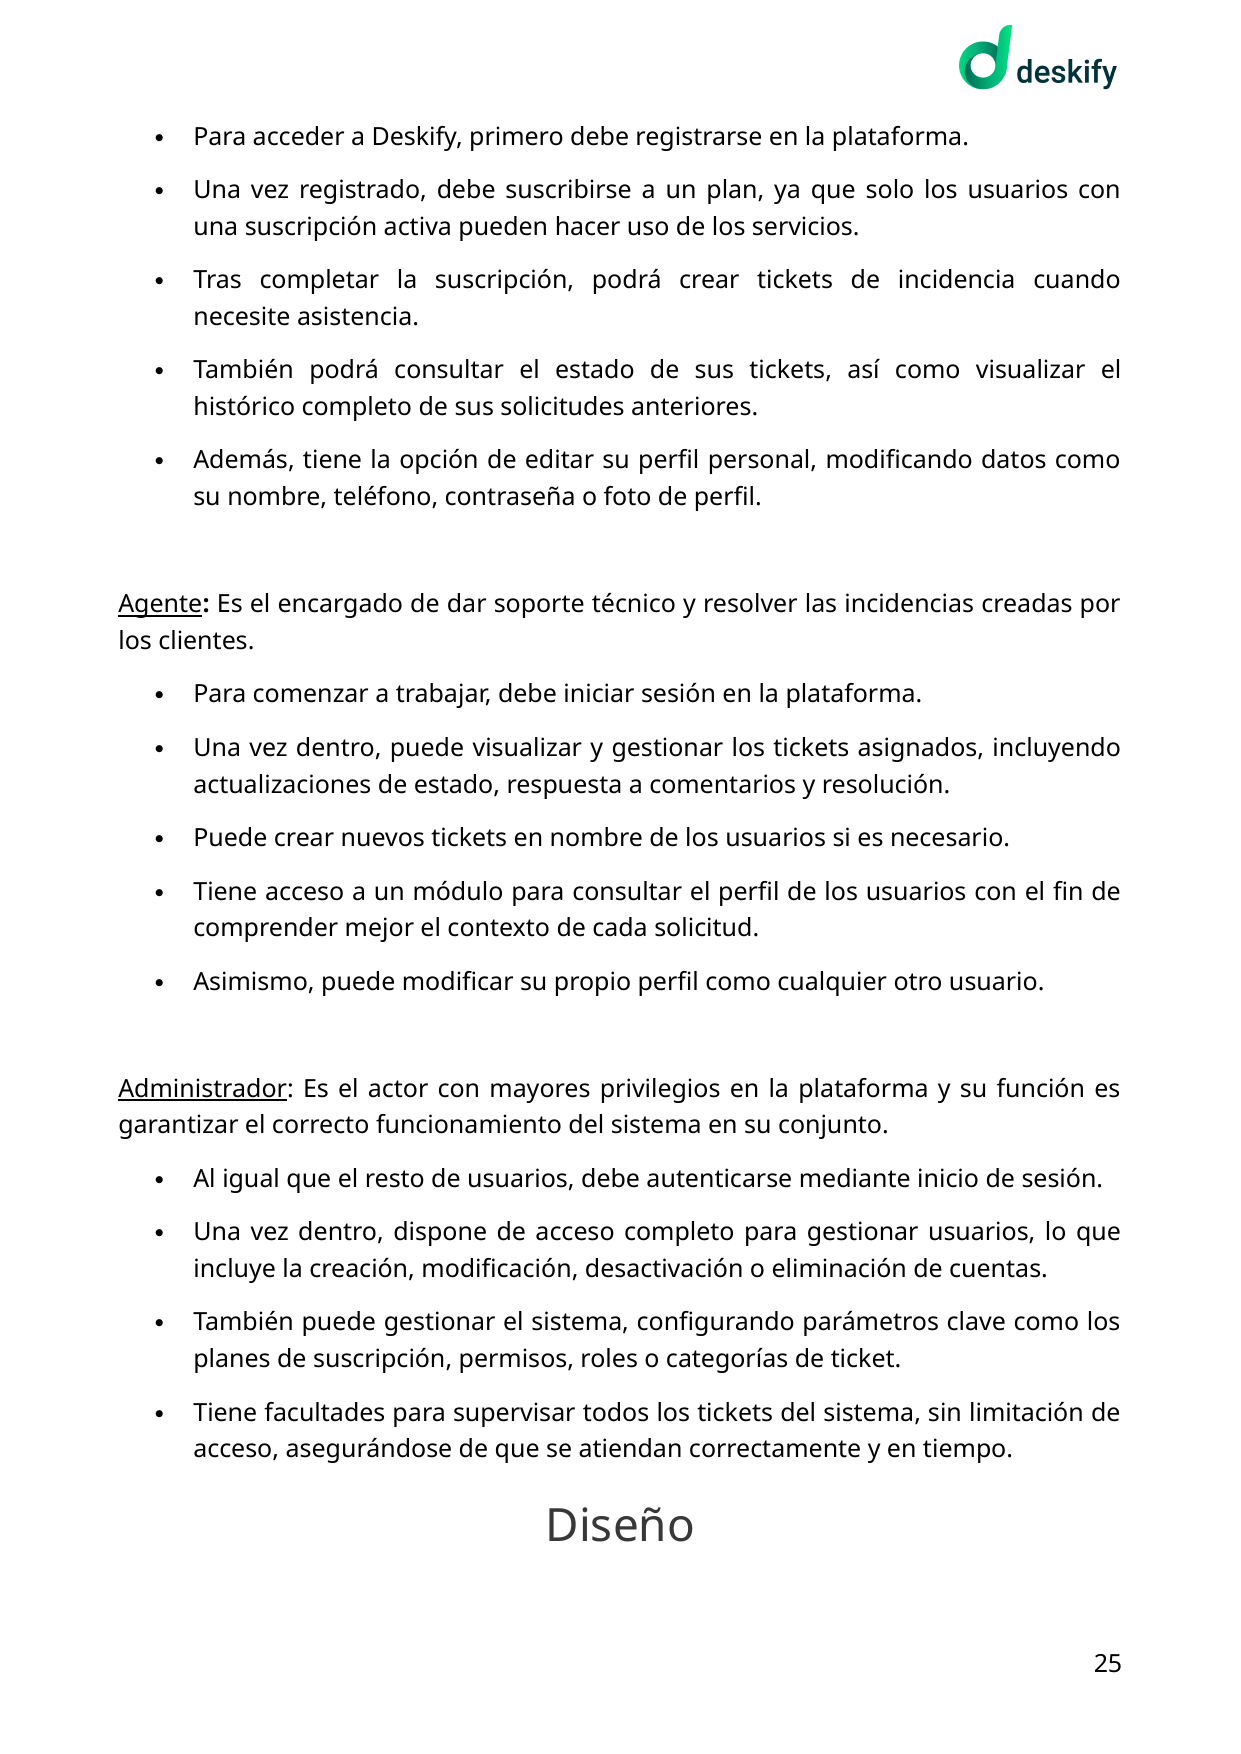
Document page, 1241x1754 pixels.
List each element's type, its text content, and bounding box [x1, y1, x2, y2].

list Una vez dentro, dispone de acceso completo para gestionar usuarios, lo que incluye la creación, modificación, desactivación o eliminación de cuentas. [156, 1214, 1122, 1285]
list Tiene facultades para supervisar todos los tickets del sistema, sin limitación de acceso, asegurándose de que se atiendan correctamente y en tiempo. [156, 1394, 1122, 1465]
list Para comenzar a trabajar, debe iniciar sesión en la plataforma. [156, 676, 1122, 710]
list Una vez dentro, puede visualizar y gestionar los tickets asignados, incluyendo actualizaciones de estado, respuesta a comentarios y resolución. [156, 729, 1122, 800]
list Tiene acceso a un módulo para consultar el perfil de los usuarios con el fin de comprender mejor el contexto de cada solicitud. [156, 873, 1122, 944]
list Tras completar la suscripción, podrá crear tickets de incidencia cuando necesite asistencia. [156, 262, 1122, 333]
list También puede gestionar el sistema, configurando parámetros clave como los planes de suscripción, permisos, roles o categorías de ticket. [156, 1304, 1122, 1375]
list Una vez registrado, debe suscribirse a un plan, ya que solo los usuarios con una suscripción activa pueden hacer uso de los servicios. [156, 172, 1122, 242]
list Asimismo, puede modificar su propio perfil como cualquier otro usuario. [156, 963, 1122, 997]
list Al igual que el resto de usuarios, debe autenticarse mediante inicio de sesión. [156, 1160, 1122, 1194]
list Para acceder a Deskify, primero debe registrarse en la plataforma. [156, 118, 1122, 152]
subtitle Diseño [118, 1493, 1122, 1555]
list También podrá consultar el estado de sus tickets, así como visualizar el histórico completo de sus solicitudes anteriores. [156, 352, 1122, 423]
list Además, tiene la opción de editar su perfil personal, modificando datos como su nombre, teléfono, contraseña o foto de perfil. [156, 442, 1122, 513]
picture [953, 22, 1127, 92]
text Administrador: Es el actor con mayores privilegios en la plataforma y su función es garantizar el correcto funcionamiento del sistema en su conjunto. [118, 1070, 1122, 1141]
text Agente: Es el encargado de dar soporte técnico y resolver las incidencias creadas por los clientes. [118, 586, 1122, 657]
list Puede crear nuevos tickets en nombre de los usuarios si es necesario. [156, 820, 1122, 854]
